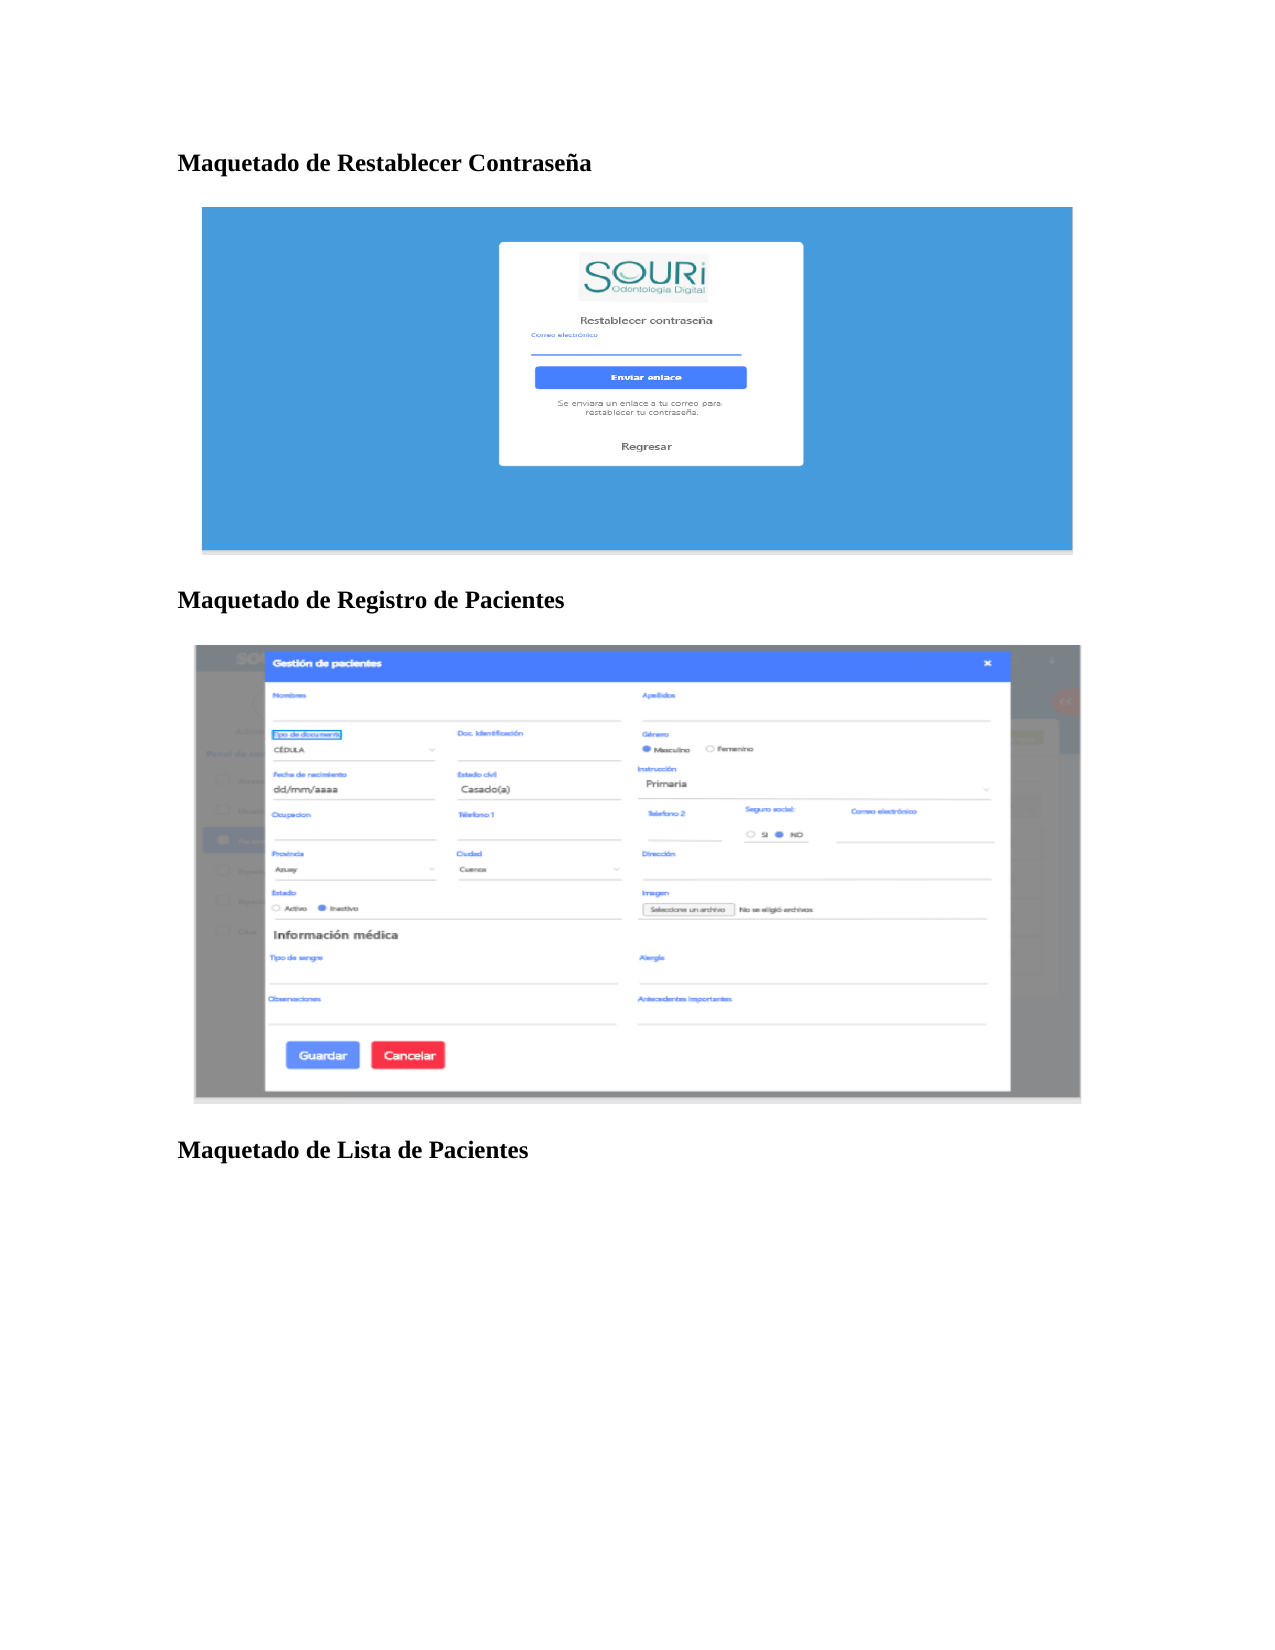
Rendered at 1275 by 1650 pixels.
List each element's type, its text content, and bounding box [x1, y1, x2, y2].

picture [193, 645, 1082, 1104]
text Maquetado de Restablecer Contraseña [177, 148, 1098, 176]
picture [201, 207, 1074, 555]
text Maquetado de Registro de Pacientes [177, 586, 1098, 614]
text Maquetado de Lista de Pacientes [177, 1135, 1098, 1163]
